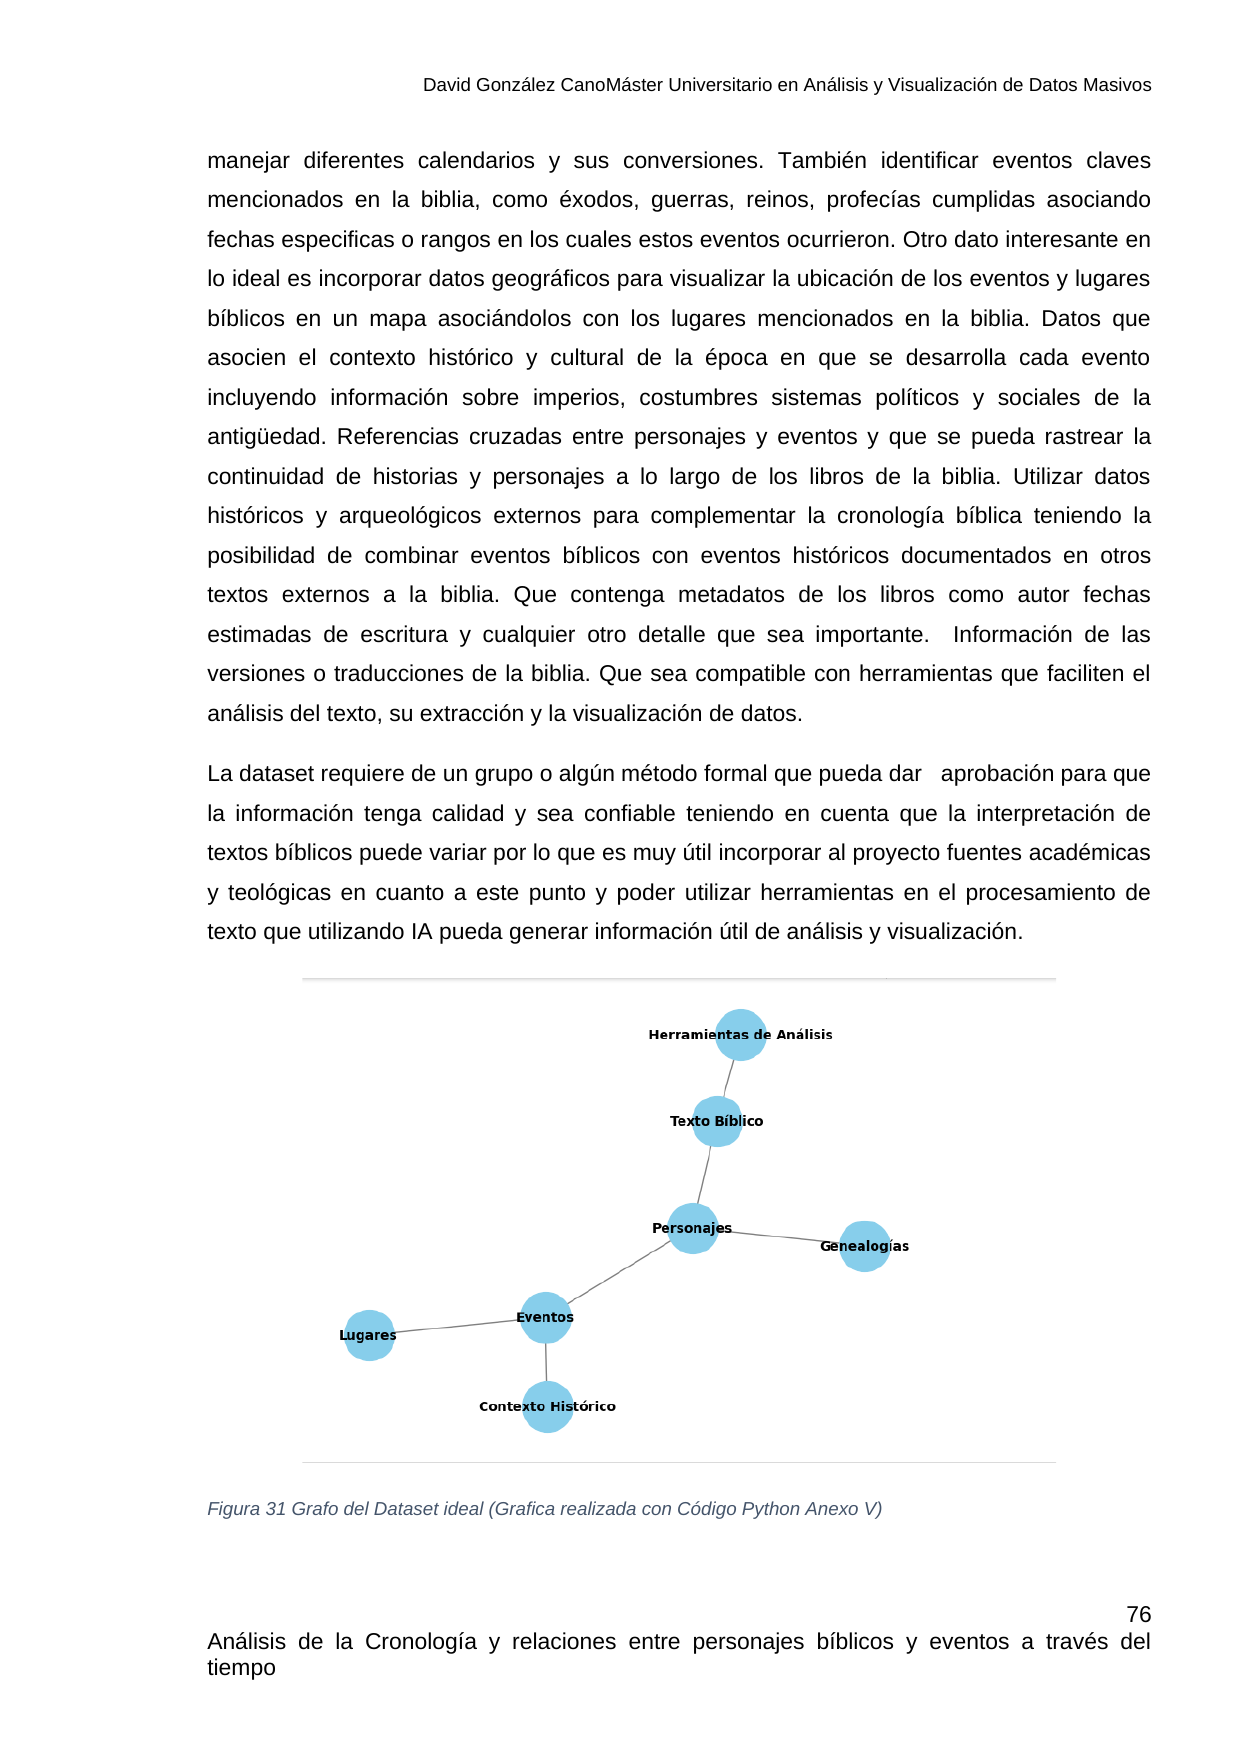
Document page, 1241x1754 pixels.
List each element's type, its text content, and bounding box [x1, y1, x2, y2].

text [207, 147, 1152, 726]
picture [302, 978, 1057, 1465]
text Figura 31 Grafo del Dataset ideal (Grafica realizada con Código Python Anexo V) [207, 1498, 1152, 1520]
text La dataset requiere de un grupo o algún método formal que pueda dar aprobación para que la información tenga calidad y sea confiable teniendo en cuenta que la interpretación de textos bíblicos puede variar por lo que es muy útil incorporar al proyecto fuentes académicas y teológicas en cuanto a este punto y poder utilizar herramientas en el procesamiento de texto que utilizando IA pueda generar información útil de análisis y visualización. [207, 760, 1152, 944]
